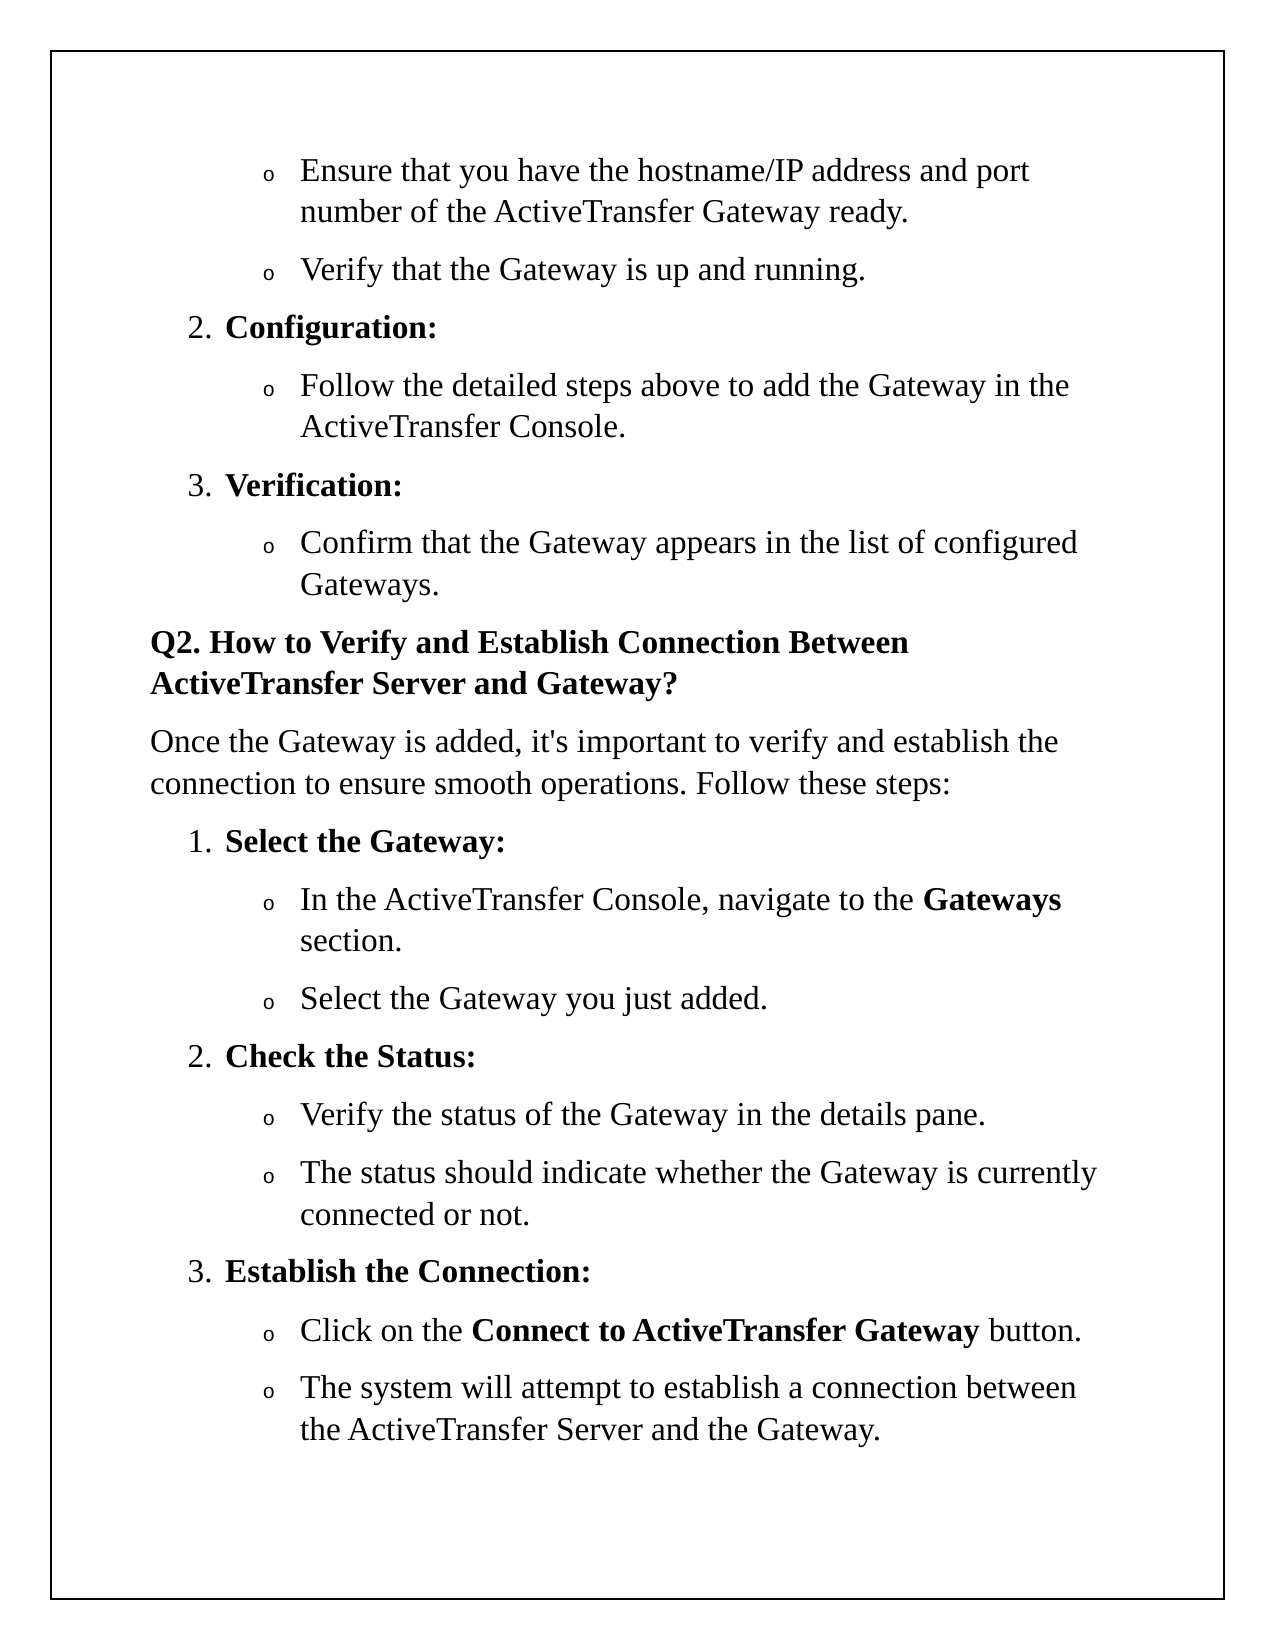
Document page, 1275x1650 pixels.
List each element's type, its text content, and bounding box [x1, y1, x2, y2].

list Establish the Connection: [187, 1252, 1125, 1290]
list Verify that the Gateway is up and running. [262, 249, 1125, 288]
list Verify the status of the Gateway in the details pane. [262, 1094, 1125, 1133]
list The system will attempt to establish a connection between the ActiveTransfer Server and the Gateway. [262, 1368, 1125, 1447]
list Ensure that you have the hostname/IP address and port number of the ActiveTransfer Gateway ready. [262, 150, 1125, 230]
list Verification: [187, 465, 1125, 503]
list In the ActiveTransfer Console, navigate to the Gateways section. [262, 879, 1125, 959]
list Configuration: [187, 307, 1125, 346]
list Check the Status: [187, 1036, 1125, 1075]
list Click on the Connect to ActiveTransfer Gateway button. [262, 1310, 1125, 1348]
list Select the Gateway: [187, 821, 1125, 859]
list Follow the detailed steps above to add the Gateway in the ActiveTransfer Console. [262, 365, 1125, 445]
list Confirm that the Gateway appears in the list of configured Gateways. [262, 523, 1125, 602]
text Once the Gateway is added, it's important to verify and establish the connection to ensure smooth operations. Follow these steps: [150, 722, 1125, 801]
text Q2. How to Verify and Establish Connection Between ActiveTransfer Server and Gateway? [150, 622, 1125, 702]
list The status should indicate whether the Gateway is currently connected or not. [262, 1152, 1125, 1232]
list Select the Gateway you just added. [262, 978, 1125, 1017]
